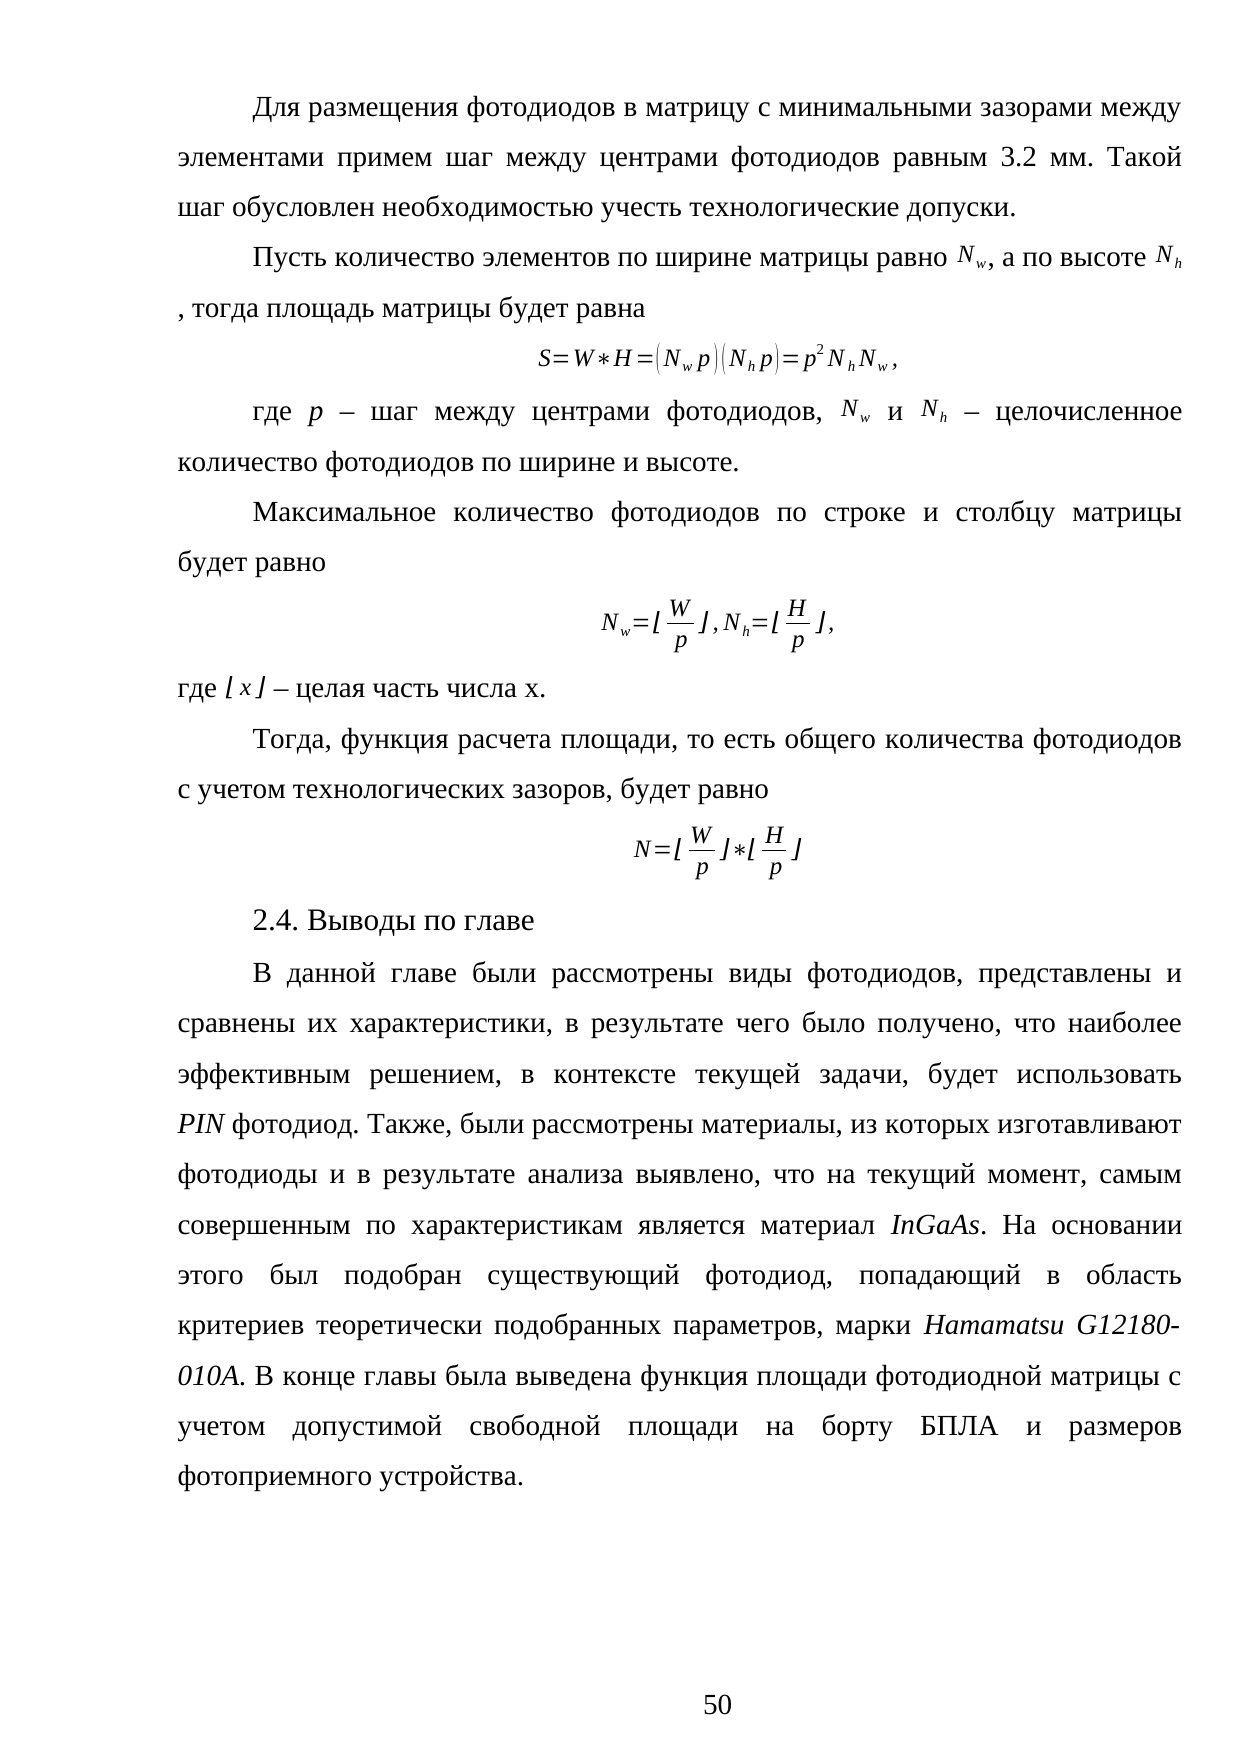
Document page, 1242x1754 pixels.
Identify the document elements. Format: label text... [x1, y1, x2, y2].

text Пусть количество элементов по ширине матрицы равно , а по высоте , тогда площадь матрицы будет равна [177, 239, 1183, 323]
text где – целая часть числа x. [177, 671, 1183, 704]
text В данной главе были рассмотрены виды фотодиодов, представлены и сравнены их характеристики, в результате чего было получено, что наиболее эффективным решением, в контексте текущей задачи, будет использовать PIN фотодиод. Также, были рассмотрены материалы, из которых изготавливают фотодиоды и в результате анализа выявлено, что на текущий момент, самым совершенным по характеристикам является материал InGaAs. На основании этого был подобран существующий фотодиод, попадающий в область критериев теоретически подобранных параметров, марки Hamamatsu G12180-010A. В конце главы была выведена функция площади фотодиодной матрицы с учетом допустимой свободной площади на борту БПЛА и размеров фотоприемного устройства. [177, 955, 1183, 1492]
text Для размещения фотодиодов в матрицу с минимальными зазорами между элементами примем шаг между центрами фотодиодов равным 3.2 мм. Такой шаг обусловлен необходимостью учесть технологические допуски. [177, 89, 1183, 223]
text где p – шаг между центрами фотодиодов, и – целочисленное количество фотодиодов по ширине и высоте. [177, 393, 1183, 477]
text Тогда, функция расчета площади, то есть общего количества фотодиодов с учетом технологических зазоров, будет равно [177, 721, 1183, 805]
subtitle 2.4. Выводы по главе [177, 901, 1183, 937]
text Максимальное количество фотодиодов по строке и столбцу матрицы будет равно [177, 494, 1183, 578]
